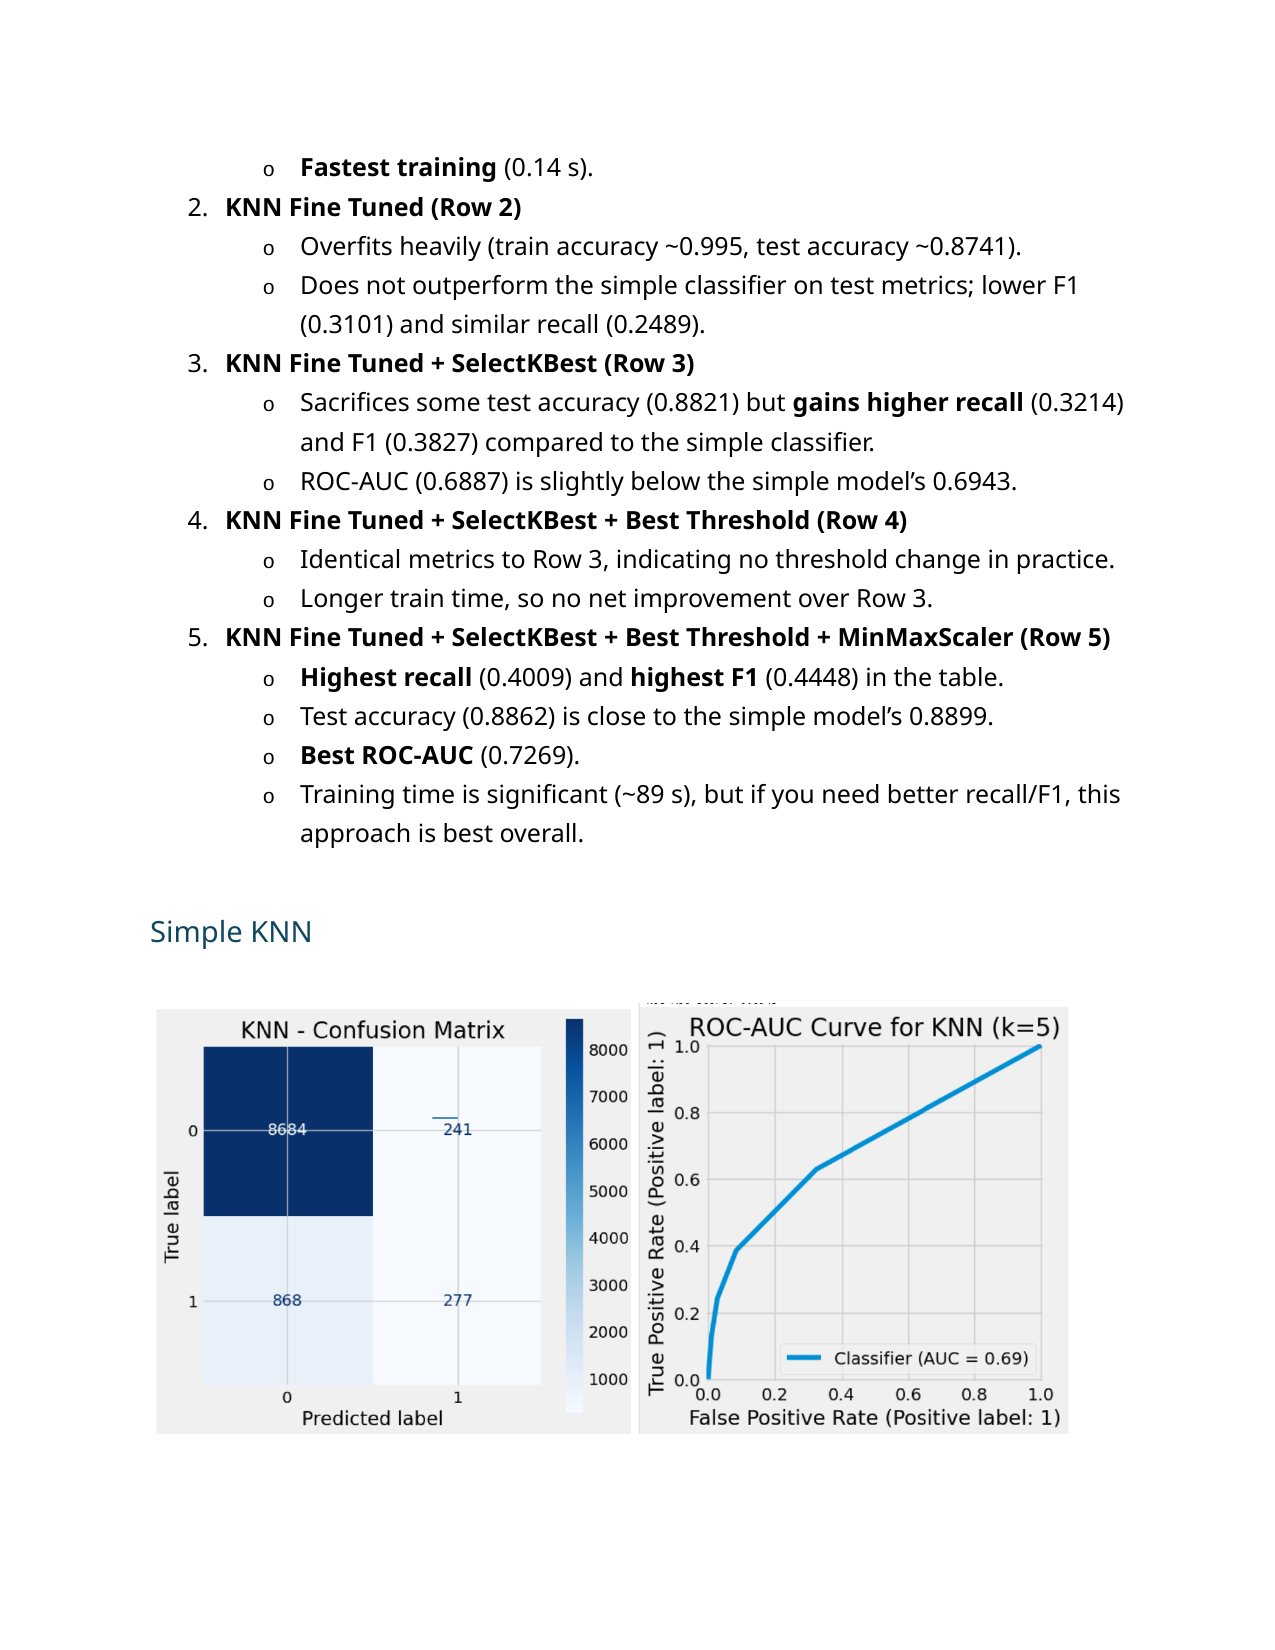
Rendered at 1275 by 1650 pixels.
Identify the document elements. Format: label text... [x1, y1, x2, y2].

list Test accuracy (0.8862) is close to the simple model’s 0.8899. [262, 698, 1125, 732]
picture [156, 1005, 631, 1434]
list KNN Fine Tuned + SelectKBest (Row 3) [187, 346, 1125, 380]
list Does not outperform the simple classifier on test metrics; lower F1 (0.3101) and similar recall (0.2489). [262, 267, 1125, 341]
picture [637, 1003, 1069, 1434]
list Highest recall (0.4009) and highest F1 (0.4448) in the table. [262, 659, 1125, 693]
list KNN Fine Tuned + SelectKBest + Best Threshold + MinMaxScaler (Row 5) [187, 620, 1125, 654]
list Sacrifices some test accuracy (0.8821) but gains higher recall (0.3214) and F1 (0.3827) compared to the simple classifier. [262, 385, 1125, 458]
list KNN Fine Tuned (Row 2) [187, 189, 1125, 223]
list Best ROC-AUC (0.7269). [262, 737, 1125, 772]
list Training time is significant (~89 s), but if you need better recall/F1, this approach is best overall. [262, 777, 1125, 850]
subtitle Simple KNN [150, 911, 1125, 951]
list Overfits heavily (train accuracy ~0.995, test accuracy ~0.8741). [262, 228, 1125, 262]
list Longer train time, so no net improvement over Row 3. [262, 581, 1125, 615]
list KNN Fine Tuned + SelectKBest + Best Threshold (Row 4) [187, 502, 1125, 537]
list Fastest training (0.14 s). [262, 150, 1125, 184]
list Identical metrics to Row 3, indicating no threshold change in practice. [262, 542, 1125, 576]
list ROC-AUC (0.6887) is slightly below the simple model’s 0.6943. [262, 463, 1125, 497]
